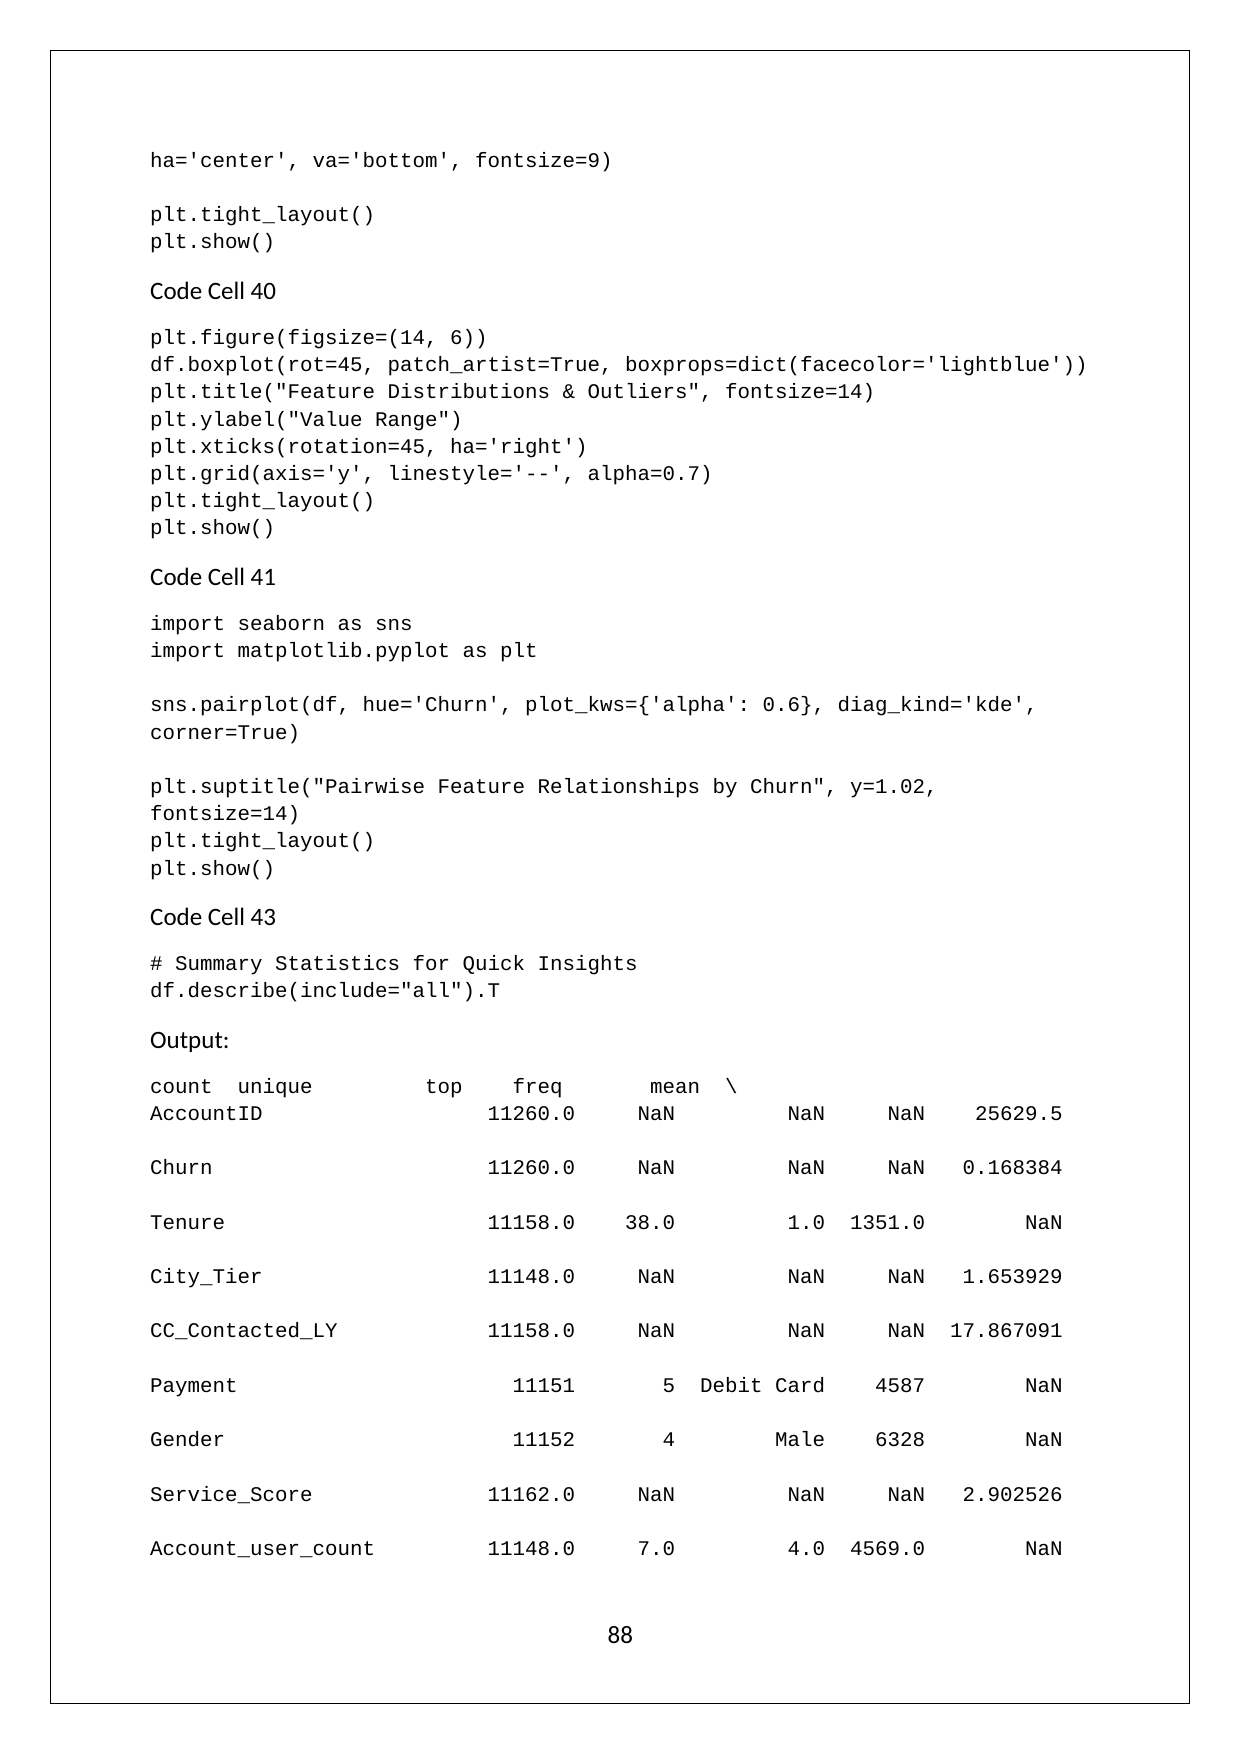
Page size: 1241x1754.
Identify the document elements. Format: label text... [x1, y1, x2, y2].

text Code Cell 40 [150, 275, 1090, 306]
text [150, 1076, 1090, 1589]
text Code Cell 41 [150, 561, 1090, 592]
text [150, 150, 1090, 255]
text import seaborn as sns import matplotlib.pyplot as plt sns.pairplot(df, hue='Churn', plot_kws={'alpha': 0.6}, diag_kind='kde', corner=True) plt.suptitle("Pairwise Feature Relationships by Churn", y=1.02, fontsize=14) plt.tight_layout() plt.show() [150, 613, 1090, 881]
text # Summary Statistics for Quick Insights df.describe(include="all").T [150, 953, 1090, 1004]
text Output: [150, 1024, 1090, 1055]
text Code Cell 43 [150, 901, 1090, 932]
text plt.figure(figsize=(14, 6)) df.boxplot(rot=45, patch_artist=True, boxprops=dict(facecolor='lightblue')) plt.title("Feature Distributions & Outliers", fontsize=14) plt.ylabel("Value Range") plt.xticks(rotation=45, ha='right') plt.grid(axis='y', linestyle='--', alpha=0.7) plt.tight_layout() plt.show() [150, 327, 1090, 541]
